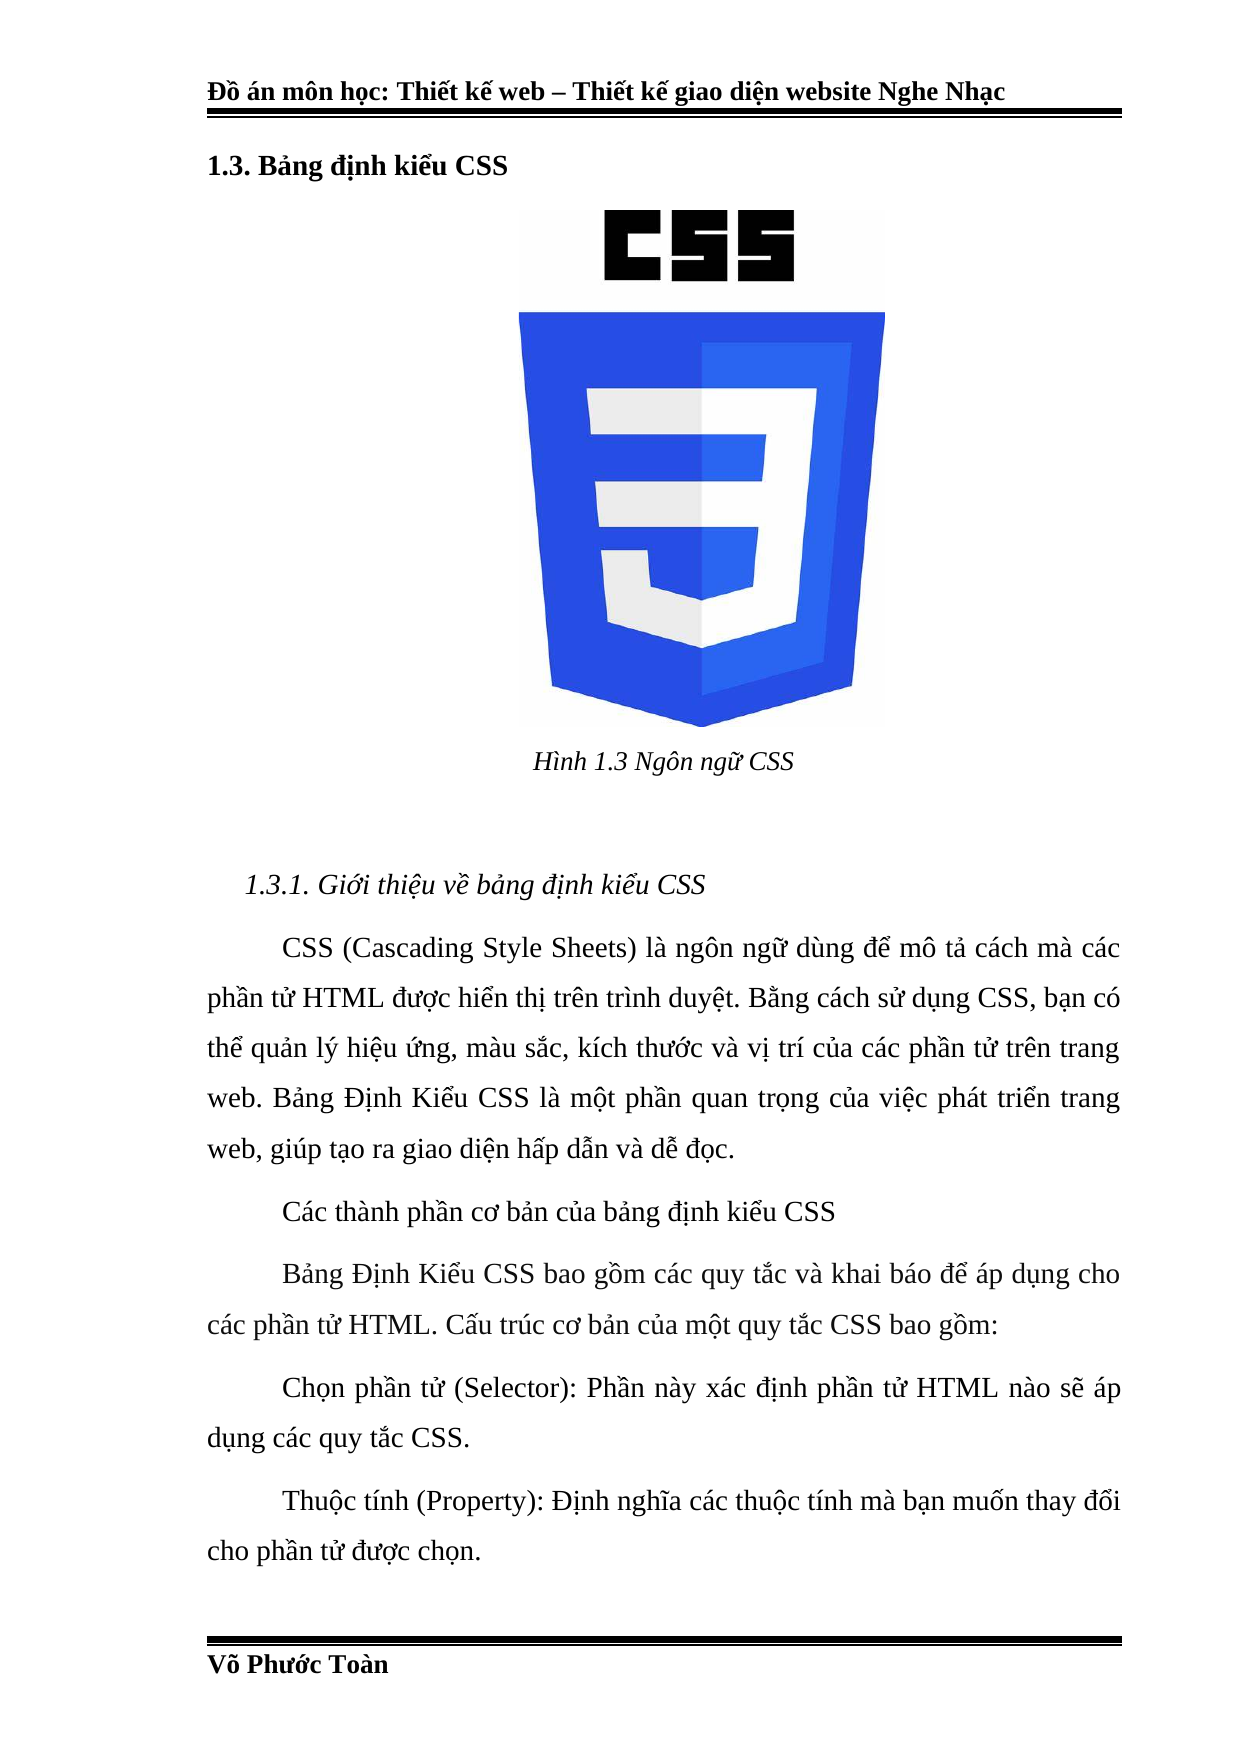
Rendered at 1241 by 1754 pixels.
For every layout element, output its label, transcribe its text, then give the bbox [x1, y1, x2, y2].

text Các thành phần cơ bản của bảng định kiểu CSS [207, 1194, 1122, 1227]
subtitle Bảng định kiểu CSS [207, 148, 1122, 181]
text Bảng Định Kiểu CSS bao gồm các quy tắc và khai báo để áp dụng cho các phần tử HTML. Cấu trúc cơ bản của một quy tắc CSS bao gồm: [207, 1257, 1122, 1340]
text Hình 1.3 Ngôn ngữ CSS [207, 746, 1122, 777]
text Thuộc tính (Property): Định nghĩa các thuộc tính mà bạn muốn thay đổi cho phần tử được chọn. [207, 1483, 1122, 1567]
subtitle Giới thiệu về bảng định kiểu CSS [244, 867, 1122, 900]
text Chọn phần tử (Selector): Phần này xác định phần tử HTML nào sẽ áp dụng các quy tắc CSS. [207, 1370, 1122, 1453]
picture [518, 210, 885, 727]
text CSS (Cascading Style Sheets) là ngôn ngữ dùng để mô tả cách mà các phần tử HTML được hiển thị trên trình duyệt. Bằng cách sử dụng CSS, bạn có thể quản lý hiệu ứng, màu sắc, kích thước và vị trí của các phần tử trên trang web. Bảng Định Kiểu CSS là một phần quan trọng của việc phát triển trang web, giúp tạo ra giao diện hấp dẫn và dễ đọc. [207, 930, 1122, 1164]
